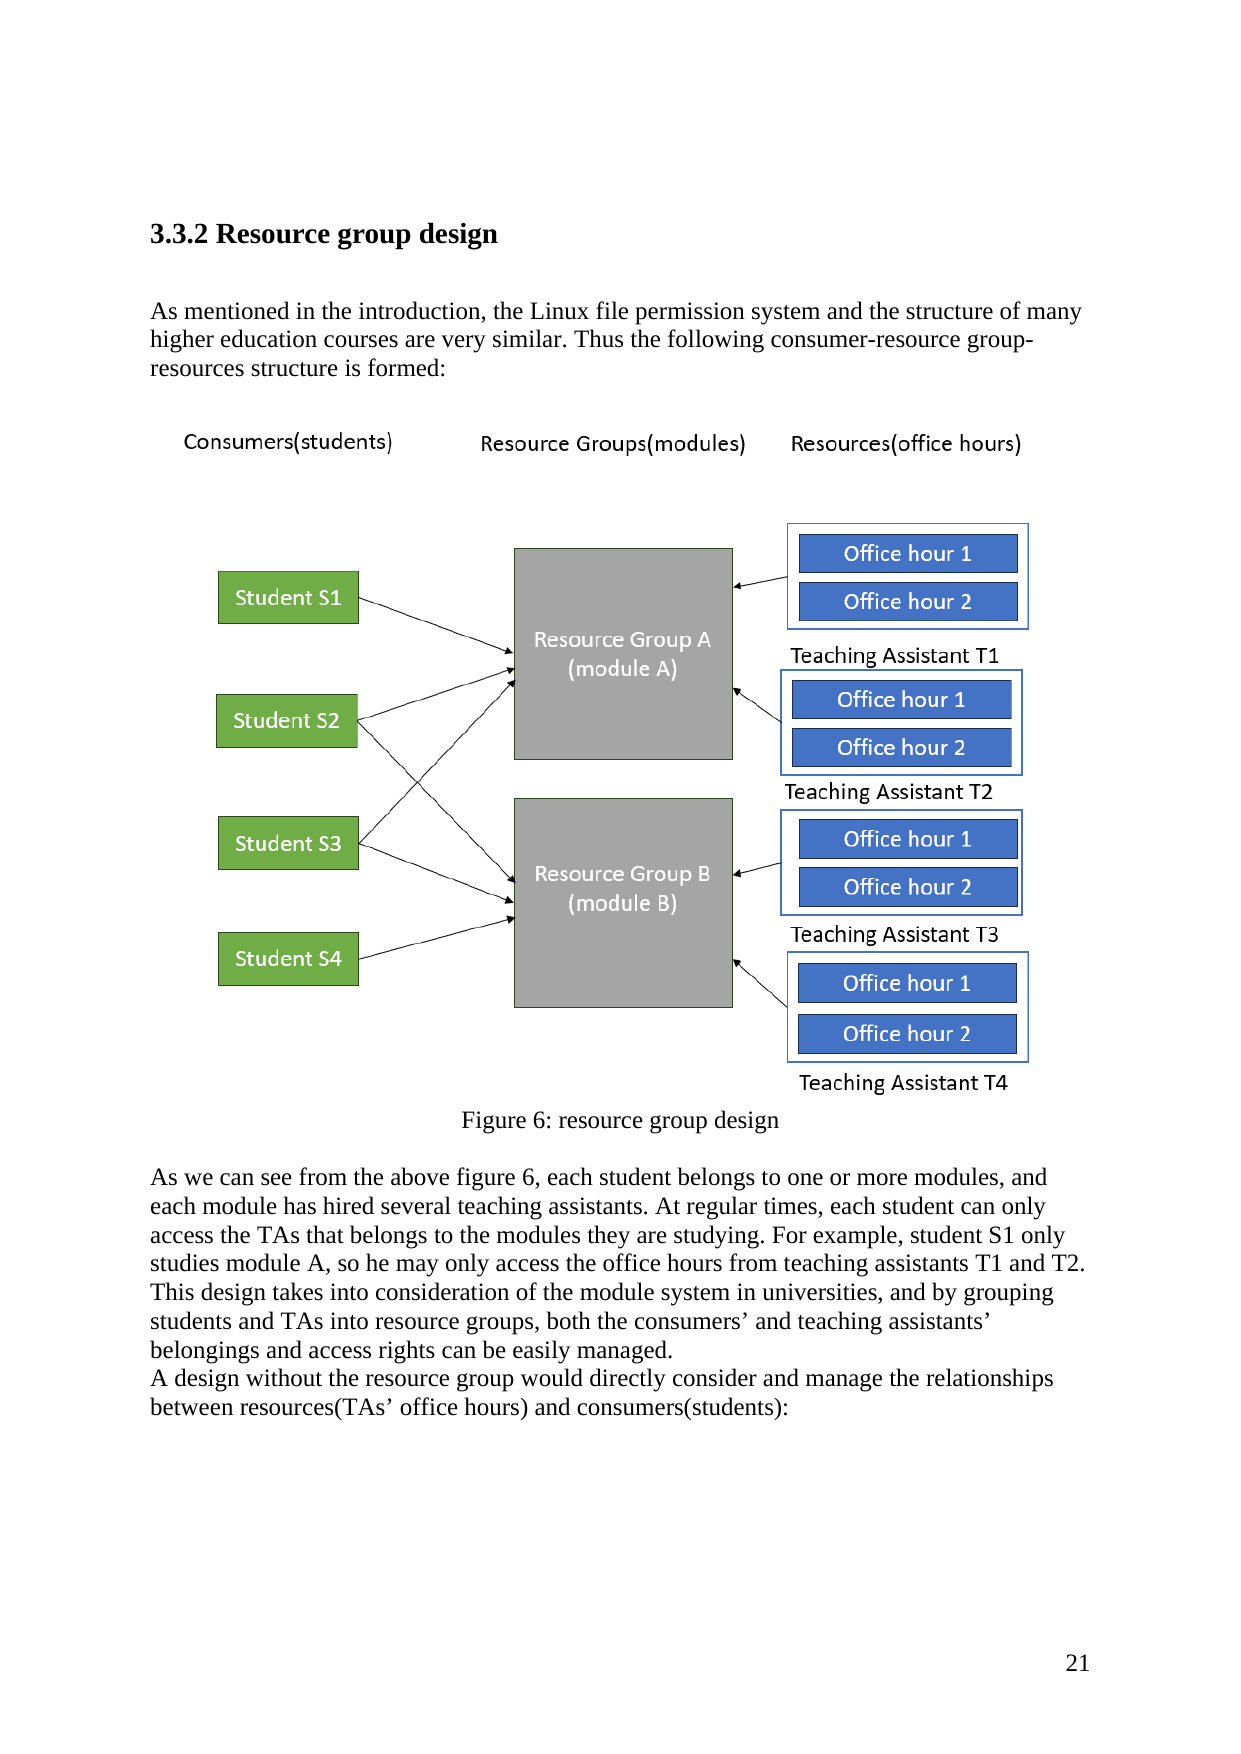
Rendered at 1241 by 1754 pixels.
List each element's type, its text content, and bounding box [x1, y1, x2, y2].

text A design without the resource group would directly consider and manage the relationships between resources(TAs’ office hours) and consumers(students): [150, 1363, 1090, 1421]
text As we can see from the above figure 6, each student belongs to one or more modules, and each module has hired several teaching assistants. At regular times, each student can only access the TAs that belongs to the modules they are studying. For example, student S1 only studies module A, so he may only access the office hours from teaching assistants T1 and T2. This design takes into consideration of the module system in universities, and by grouping students and TAs into resource groups, both the consumers’ and teaching assistants’ belongings and access rights can be easily managed. [150, 1162, 1090, 1363]
subtitle 3.3.2 Resource group design [150, 216, 1090, 250]
picture [150, 410, 1091, 1105]
text Figure 6: resource group design [150, 1105, 1090, 1133]
text As mentioned in the introduction, the Linux file permission system and the structure of many higher education courses are very similar. Thus the following consumer-resource group-resources structure is formed: [150, 296, 1090, 382]
